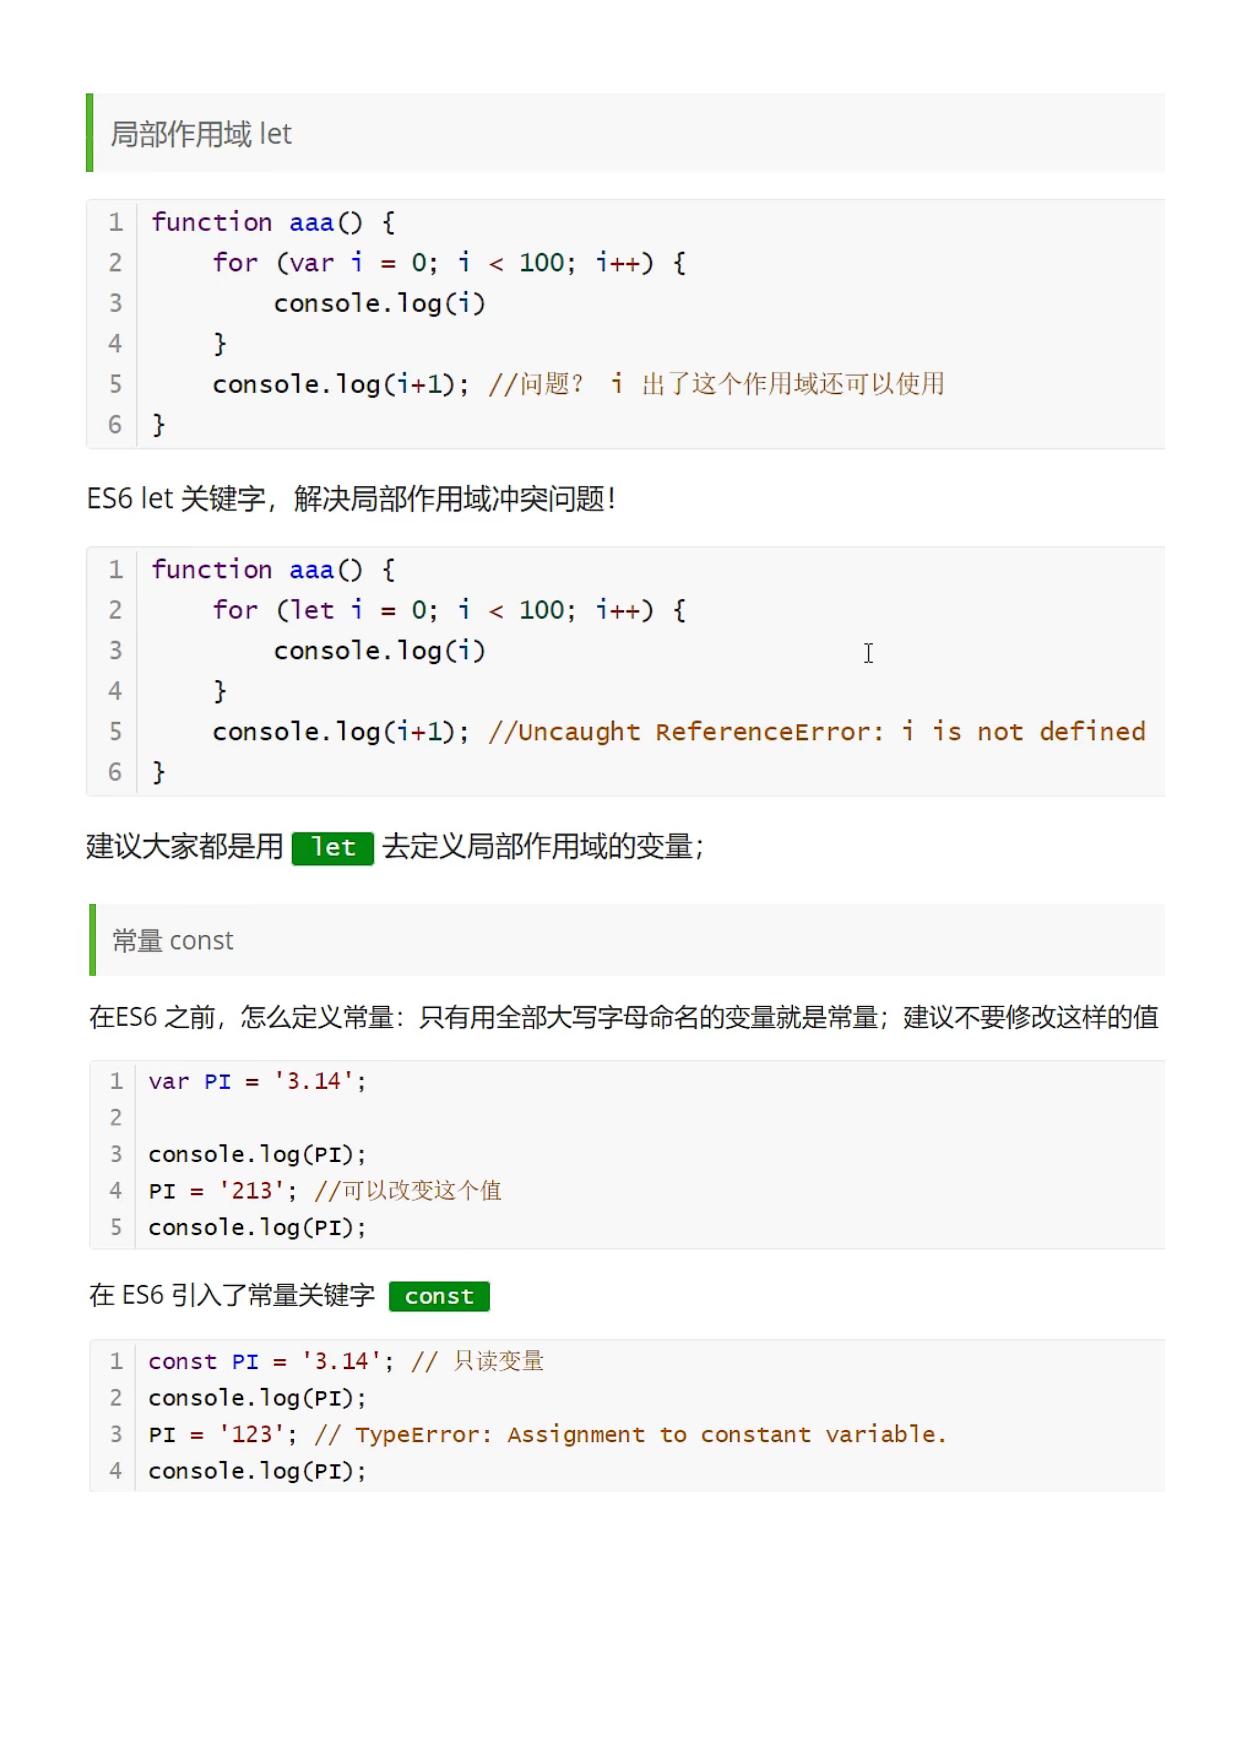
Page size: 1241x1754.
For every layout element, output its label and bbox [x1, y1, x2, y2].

picture [75, 80, 1166, 868]
picture [75, 893, 1166, 1492]
